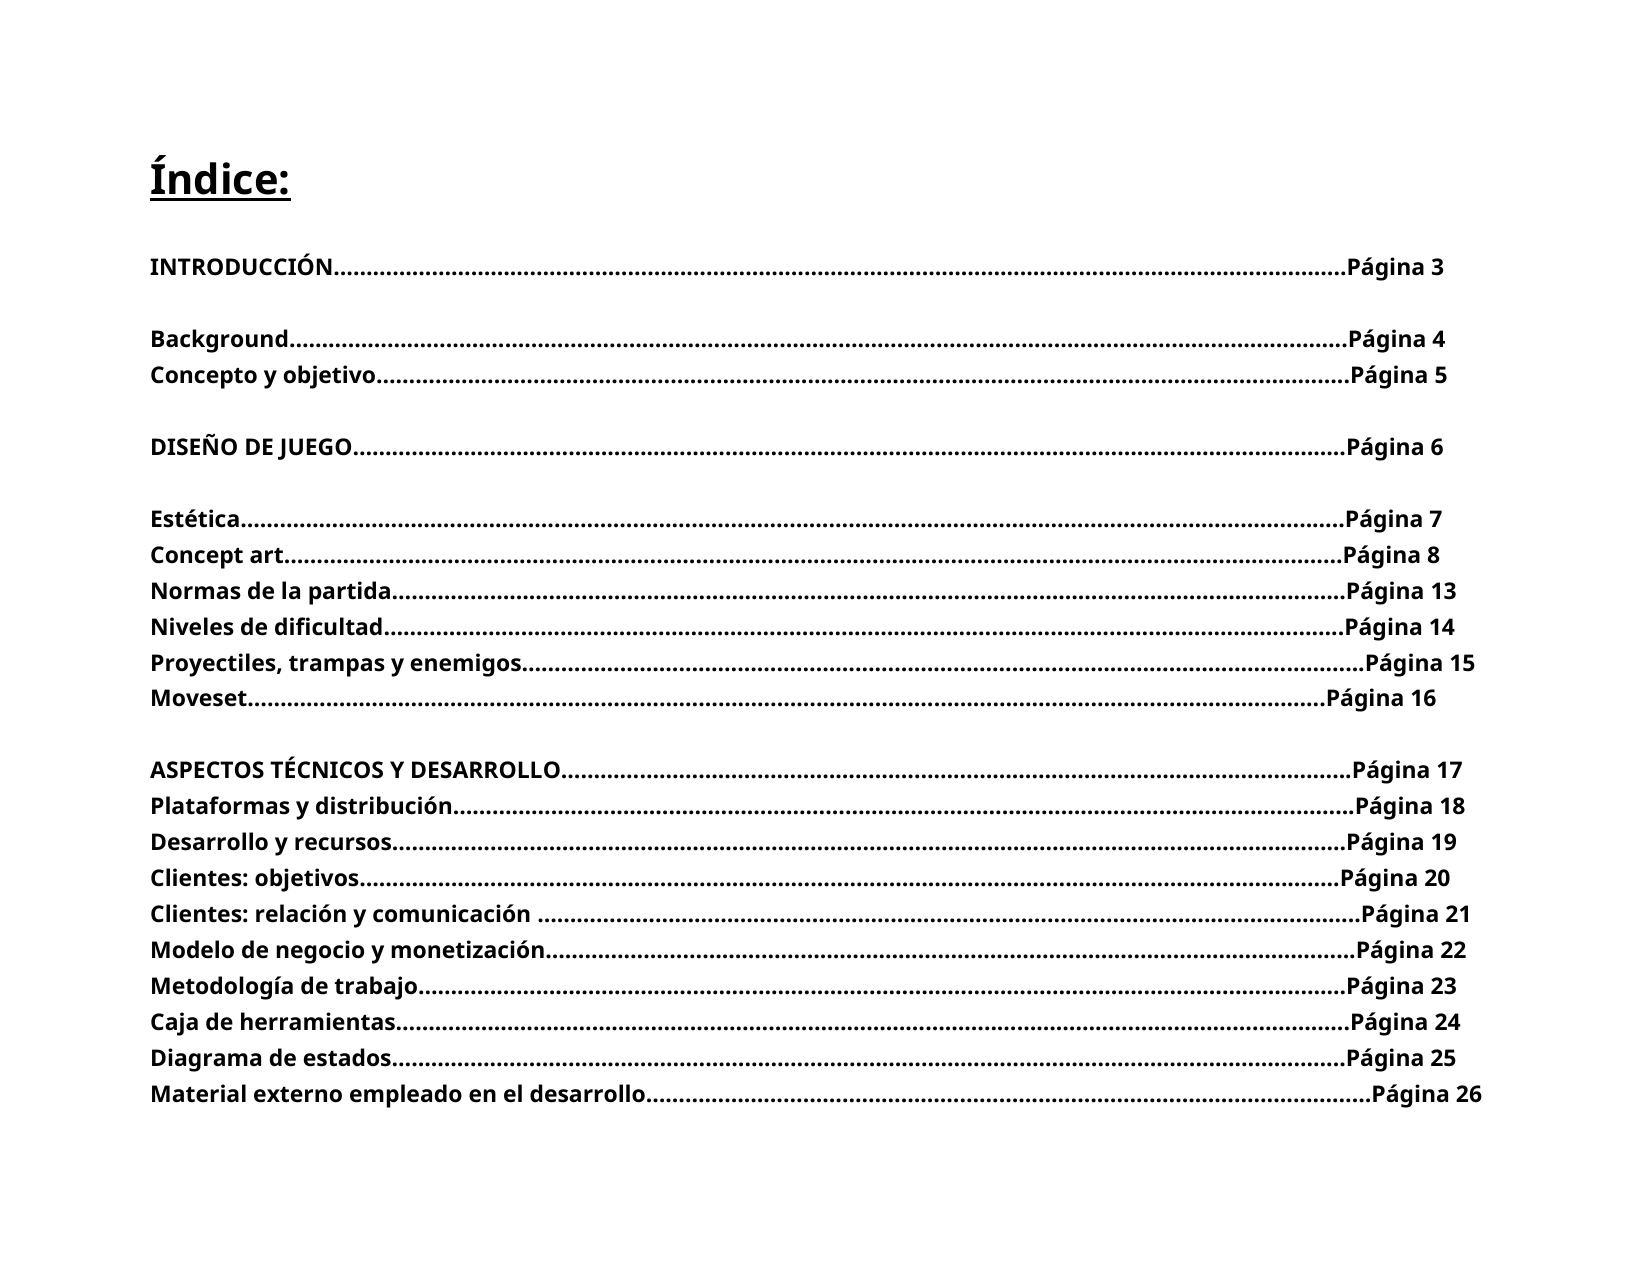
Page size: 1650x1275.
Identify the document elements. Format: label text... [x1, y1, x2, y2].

text Estética………………………………………………………………………………………………………………………………………………..…..Página 7 [150, 503, 1500, 534]
text Concepto y objetivo…………………………………………………………………………………………………………………………………..Página 5 [150, 359, 1500, 390]
text Índice: [150, 150, 1500, 207]
text Diagrama de estados…………………………………………………………………………………………………………………………..…...Página 25 [150, 1042, 1500, 1073]
text Material externo empleado en el desarrollo…………………………………………………………………………………………………Página 26 [150, 1078, 1500, 1109]
text Background………………………………………………………………………………………………………………………………………….…..Página 4 [150, 323, 1500, 354]
text Normas de la partida………………………………………………………………………………………………………………………………..Página 13 [150, 574, 1500, 606]
text Modelo de negocio y monetización………………………………………………………………………………………………….………...Página 22 [150, 934, 1500, 965]
text Caja de herramientas………………………………………………………………………………..……………………………………………...Página 24 [150, 1006, 1500, 1037]
text Clientes: relación y comunicación ………………………………………………………………………………………….…………………..Página 21 [150, 898, 1500, 929]
text DISEÑO DE JUEGO……………………………………………………………………………………………………………………………………..Página 6 [150, 431, 1500, 462]
text Moveset………………………………………………………………………………………………………………………………………………...Página 16 [150, 682, 1500, 714]
text ASPECTOS TÉCNICOS Y DESARROLLO……………………………………………………………………………….………………………...Página 17 [150, 754, 1500, 786]
text INTRODUCCIÓN………………………………………………………………………………………………………………………………………..Página 3 [150, 251, 1500, 282]
text Desarrollo y recursos………………………………………………………………………………………………………………..……………...Página 19 [150, 826, 1500, 857]
text Niveles de dificultad……………………………………………………………………………………………………………….………………..Página 14 [150, 611, 1500, 642]
text Metodología de trabajo…………………………………………………………………………………………………………………………....Página 23 [150, 970, 1500, 1001]
text Clientes: objetivos…………………………………………………………………………………………………………………………….……..Página 20 [150, 862, 1500, 893]
text Plataformas y distribución………………………………………………………………………………………………………………………...Página 18 [150, 790, 1500, 821]
text Proyectiles, trampas y enemigos………………………………………………………………………………………………………………...Página 15 [150, 646, 1500, 678]
text Concept art………………………………………………………………………………………………………………………………………………Página 8 [150, 539, 1500, 570]
